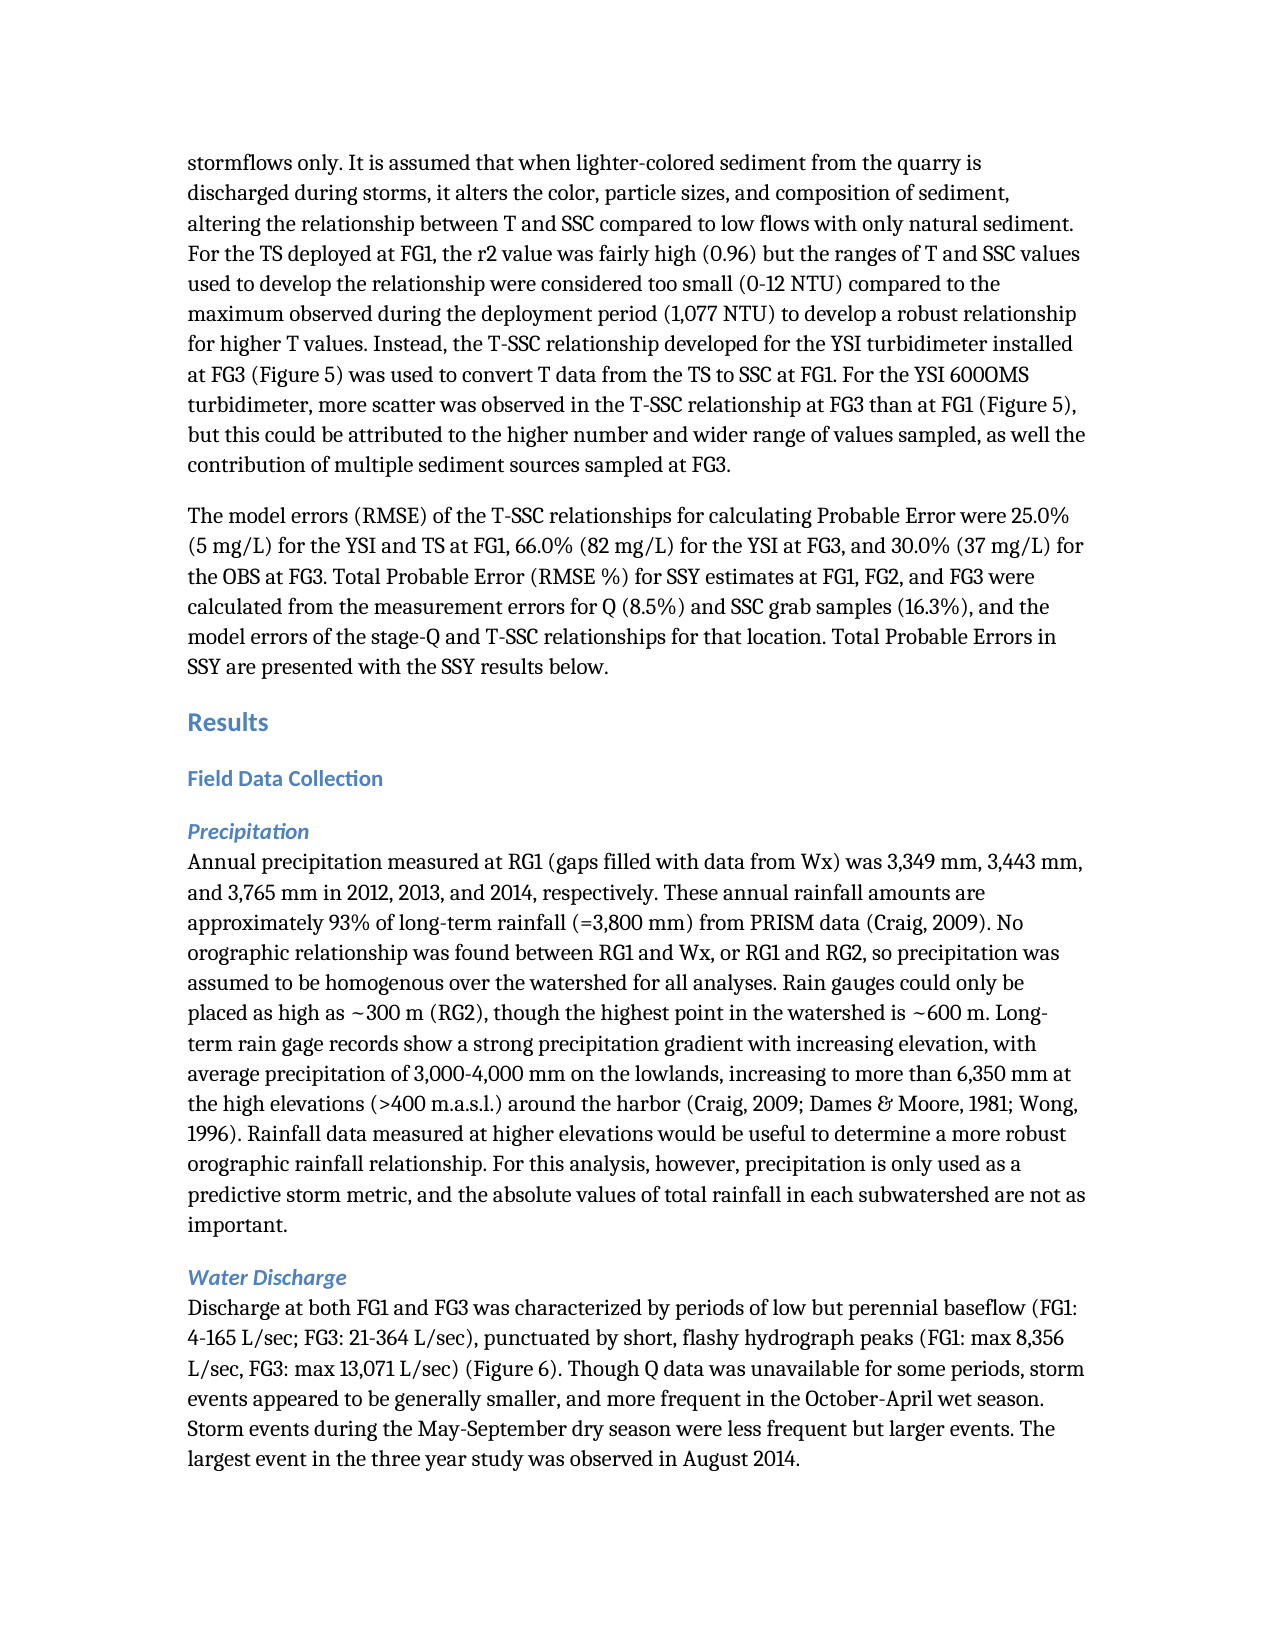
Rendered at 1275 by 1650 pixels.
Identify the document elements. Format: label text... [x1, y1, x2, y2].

subtitle Water Discharge [187, 1263, 1087, 1291]
text Annual precipitation measured at RG1 (gaps filled with data from Wx) was 3,349 mm, 3,443 mm, and 3,765 mm in 2012, 2013, and 2014, respectively. These annual rainfall amounts are approximately 93% of long-term rainfall (=3,800 mm) from PRISM data (Craig, 2009). No orographic relationship was found between RG1 and Wx, or RG1 and RG2, so precipitation was assumed to be homogenous over the watershed for all analyses. Rain gauges could only be placed as high as ~300 m (RG2), though the highest point in the watershed is ~600 m. Long-term rain gage records show a strong precipitation gradient with increasing elevation, with average precipitation of 3,000-4,000 mm on the lowlands, increasing to more than 6,350 mm at the high elevations (>400 m.a.s.l.) around the harbor (Craig, 2009; Dames & Moore, 1981; Wong, 1996). Rainfall data measured at higher elevations would be useful to determine a more robust orographic rainfall relationship. For this analysis, however, precipitation is only used as a predictive storm metric, and the absolute values of total rainfall in each subwatershed are not as important. [187, 849, 1087, 1238]
subtitle Results [187, 705, 1087, 738]
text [187, 150, 1087, 478]
subtitle Field Data Collection [187, 764, 1087, 792]
text Discharge at both FG1 and FG3 was characterized by periods of low but perennial baseflow (FG1: 4-165 L/sec; FG3: 21-364 L/sec), punctuated by short, flashy hydrograph peaks (FG1: max 8,356 L/sec, FG3: max 13,071 L/sec) (Figure 6). Though Q data was unavailable for some periods, storm events appeared to be generally smaller, and more frequent in the October-April wet season. Storm events during the May-September dry season were less frequent but larger events. The largest event in the three year study was observed in August 2014. [187, 1295, 1087, 1472]
text The model errors (RMSE) of the T-SSC relationships for calculating Probable Error were 25.0% (5 mg/L) for the YSI and TS at FG1, 66.0% (82 mg/L) for the YSI at FG3, and 30.0% (37 mg/L) for the OBS at FG3. Total Probable Error (RMSE %) for SSY estimates at FG1, FG2, and FG3 were calculated from the measurement errors for Q (8.5%) and SSC grab samples (16.3%), and the model errors of the stage-Q and T-SSC relationships for that location. Total Probable Errors in SSY are presented with the SSY results below. [187, 503, 1087, 681]
subtitle Precipitation [187, 817, 1087, 845]
